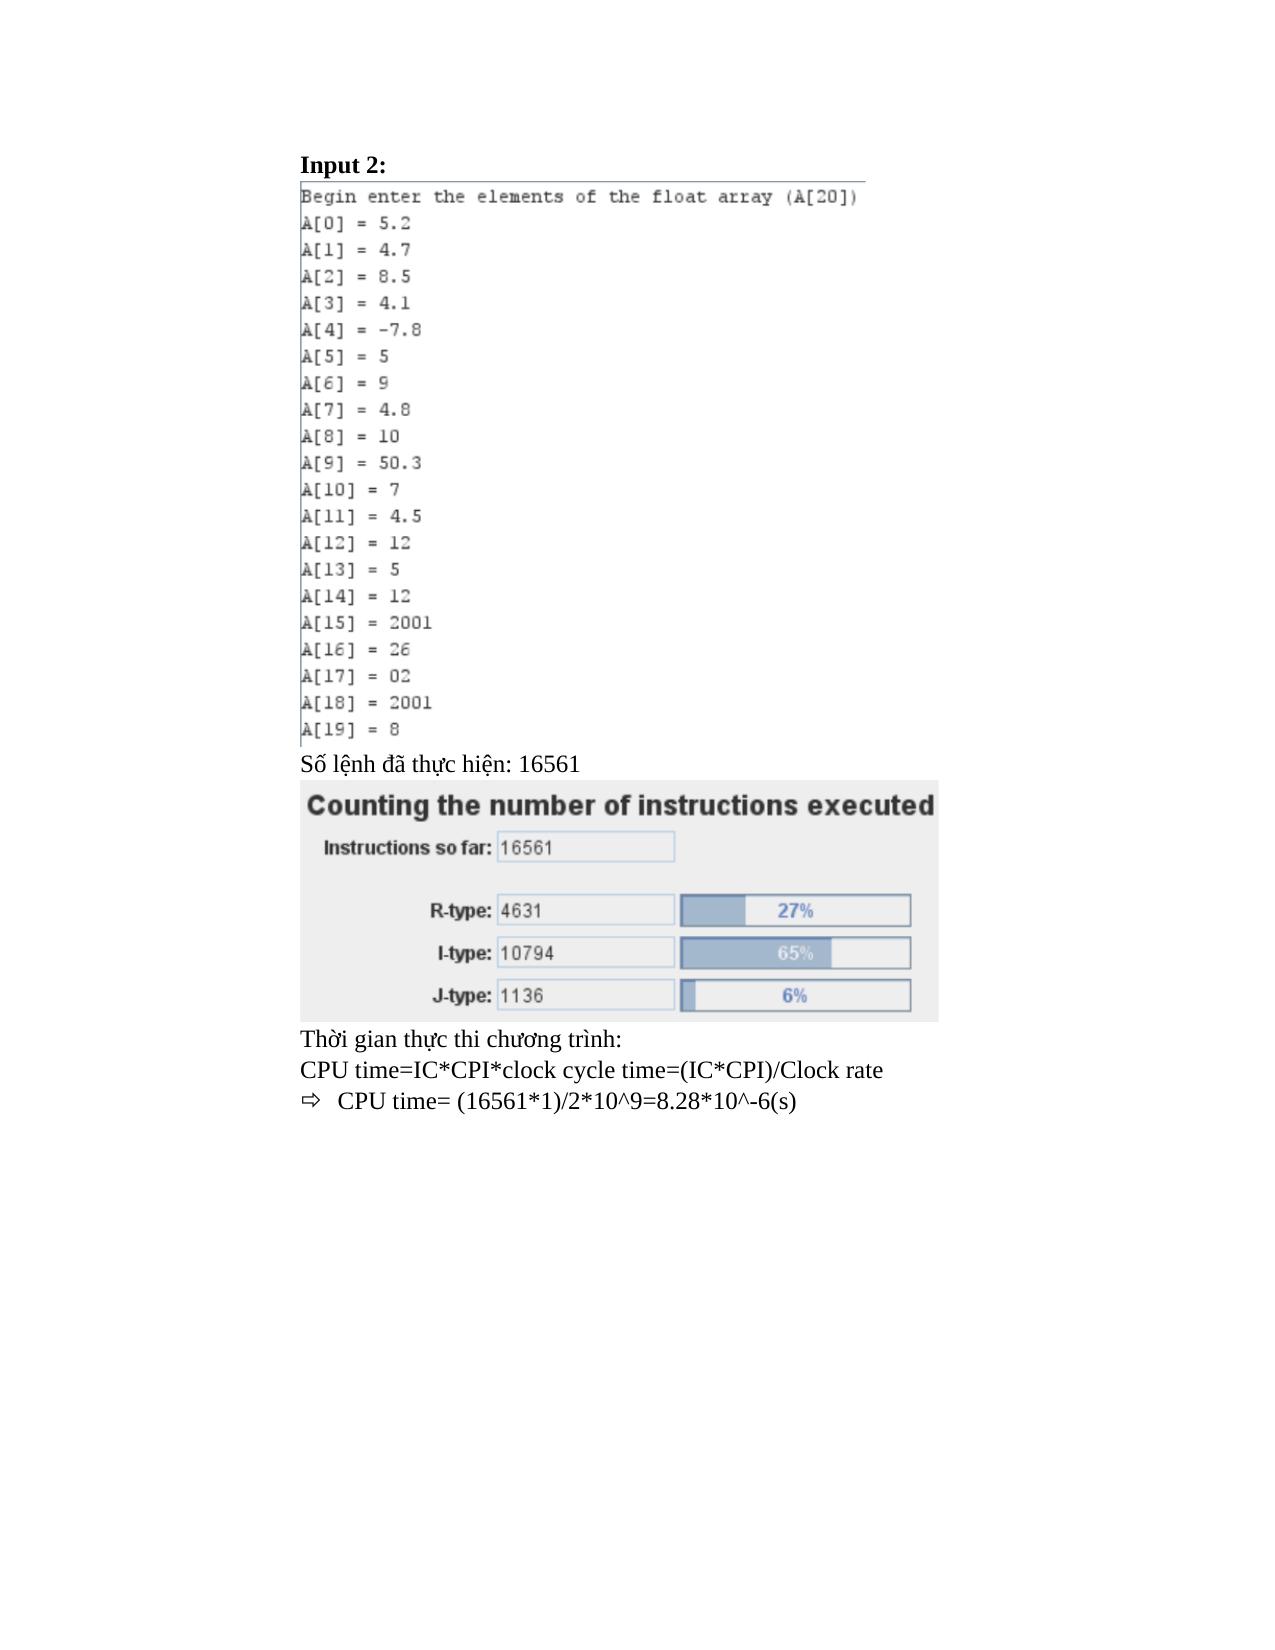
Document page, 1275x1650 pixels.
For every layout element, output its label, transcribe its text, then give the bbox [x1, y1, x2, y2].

list Input 2: [300, 150, 1125, 179]
list Thời gian thực thi chương trình: [300, 1024, 1125, 1052]
picture [300, 780, 939, 1022]
list Số lệnh đã thực hiện: 16561 [300, 749, 1125, 778]
picture [300, 181, 866, 747]
list CPU time= (16561*1)/2*10^9=8.28*10^-6(s) [300, 1086, 1125, 1114]
list CPU time=IC*CPI*clock cycle time=(IC*CPI)/Clock rate [300, 1055, 1125, 1083]
